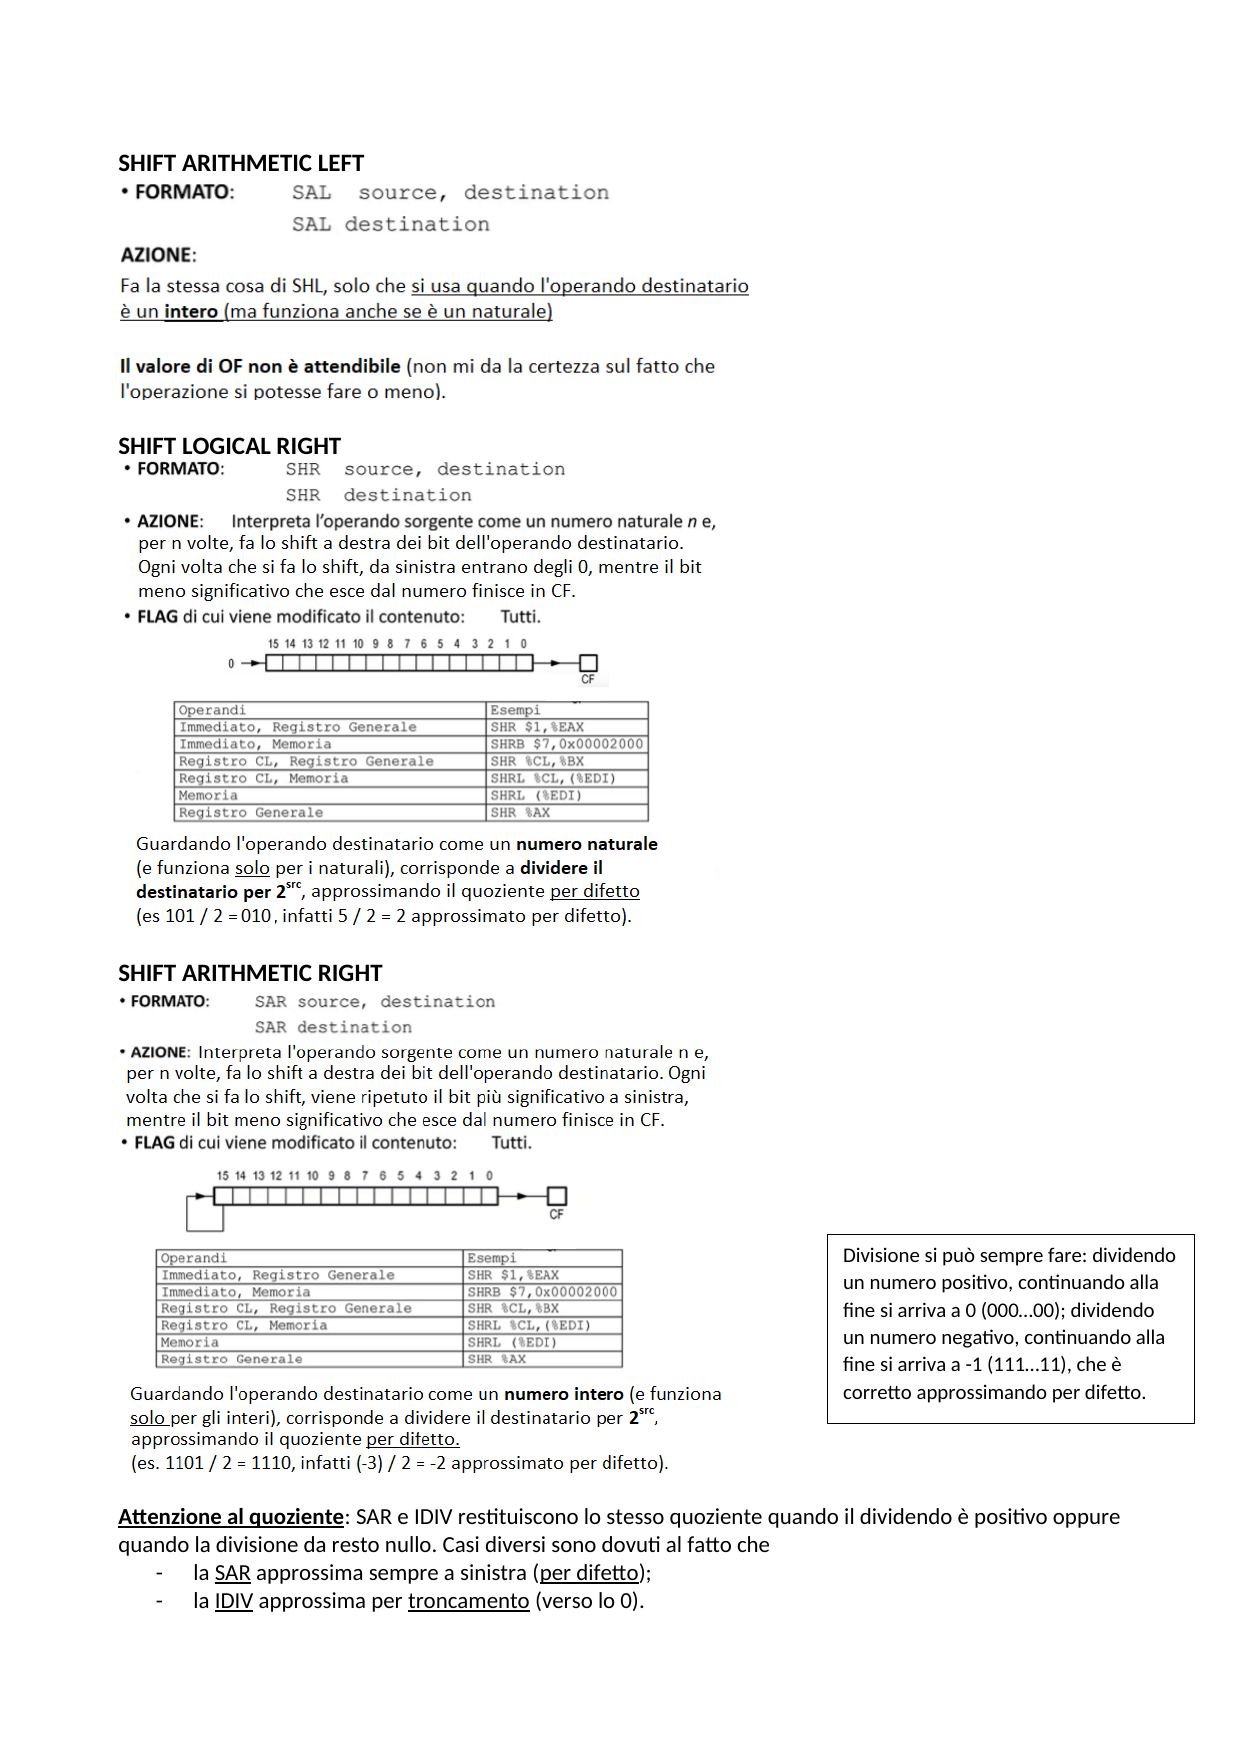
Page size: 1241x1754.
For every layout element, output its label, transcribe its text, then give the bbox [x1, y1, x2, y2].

text Attenzione al quoziente: SAR e IDIV restituiscono lo stesso quoziente quando il dividendo è positivo oppure quando la divisione da resto nullo. Casi diversi sono dovuti al fatto che [118, 1502, 1122, 1558]
picture [118, 987, 729, 1474]
list la SAR approssima sempre a sinistra (per difetto); [156, 1558, 1122, 1586]
picture [118, 460, 721, 927]
text SHIFT ARITHMETIC RIGHT [118, 957, 1122, 988]
list la IDIV approssima per troncamento (verso lo 0). [156, 1586, 1122, 1614]
picture [118, 178, 767, 400]
text SHIFT ARITHMETIC LEFT [118, 148, 1122, 178]
text SHIFT LOGICAL RIGHT [118, 430, 1122, 460]
